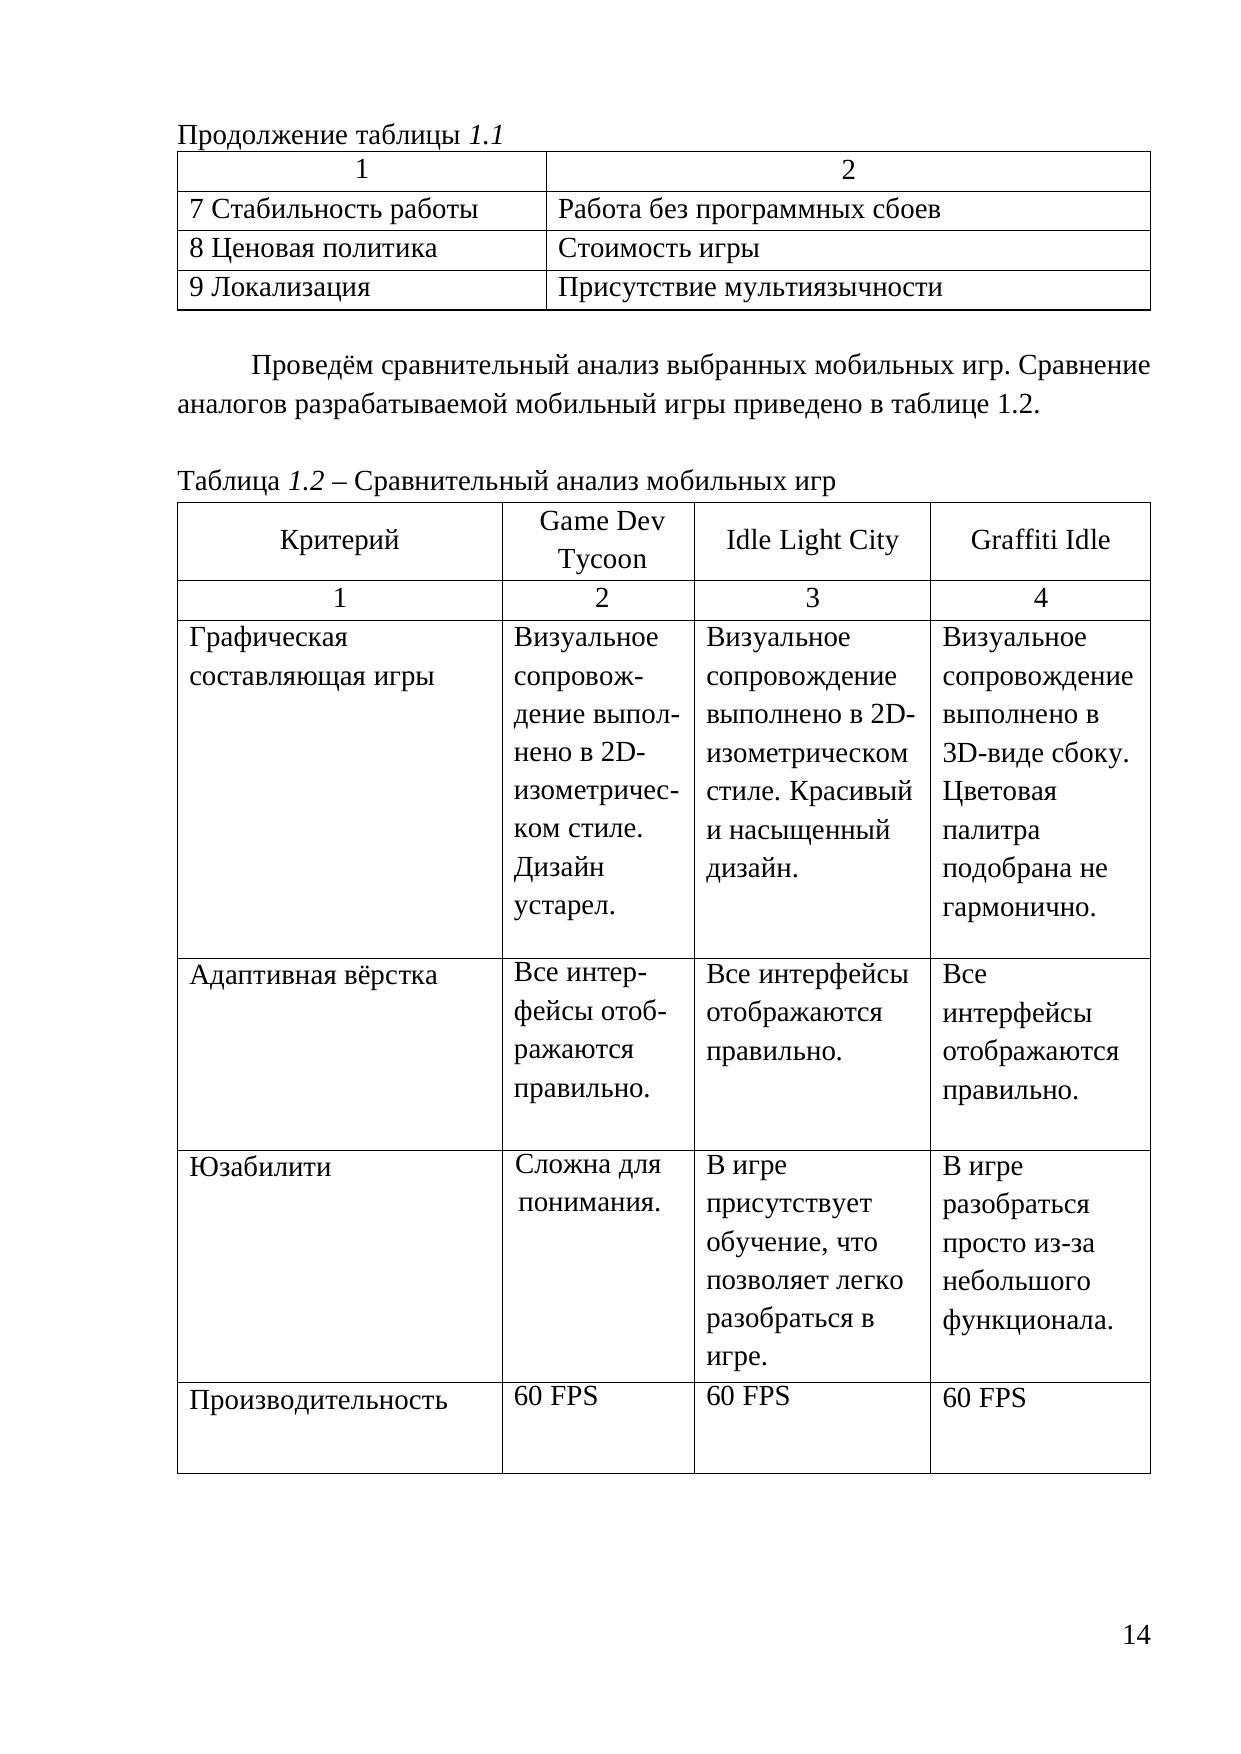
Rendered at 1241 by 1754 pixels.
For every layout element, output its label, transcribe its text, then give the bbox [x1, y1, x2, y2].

text 9 Локализация [189, 269, 508, 303]
text 60 FPS [514, 1378, 683, 1411]
text Присутствие мультиязычности [558, 269, 1154, 303]
text Проведём сравнительный анализ выбранных мобильных игр. Сравнение аналогов разрабатываемой мобильный игры приведено в таблице 1.2. [177, 347, 1157, 420]
text Адаптивная вёрстка [189, 957, 450, 991]
text 60 FPS [942, 1380, 1154, 1413]
text Визуальное сопровож-дение выпол-нено в 2D-изометричес-ком стиле. Дизайн устарел. [514, 619, 688, 921]
text 14 [1122, 1617, 1154, 1650]
text Все интер-фейсы отоб-ражаются правильно. [514, 954, 675, 1103]
text 4 Визуальное сопровождение выполнено в 3D-виде сбоку. Цветовая палитра подобрана не гармонично. [942, 581, 1142, 922]
text В игре разобраться просто из-за небольшого функционала. [942, 1148, 1122, 1336]
text 60 FPS [706, 1378, 918, 1411]
text Критерий [279, 522, 450, 556]
text Game Dev Tycoon 2 [536, 503, 669, 613]
text 3 Визуальное сопровождение выполнено в 2D-изометрическом стиле. Красивый и насыщенный дизайн. [706, 581, 923, 884]
text Idle Light City [726, 522, 918, 556]
text 2 Работа без программных сбоев Стоимость игры [558, 152, 951, 264]
text Сложна для понимания. [506, 1146, 661, 1217]
text 7 Стабильность работы 8 Ценовая политика [189, 191, 487, 264]
text Юзабилити [189, 1149, 450, 1183]
text Продолжение таблицы 1.1 1 [177, 117, 513, 185]
text 1 Графическая составляющая игры [189, 581, 438, 692]
text Все интерфейсы отображаются правильно. [942, 956, 1128, 1106]
text В игре присутствует обучение, что позволяет легко разобраться в игре. [706, 1147, 912, 1372]
text Graffiti Idle [971, 522, 1154, 556]
text Таблица 1.2 – Сравнительный анализ мобильных игр [177, 463, 1154, 497]
text Производительность [189, 1382, 450, 1415]
text Все интерфейсы отображаются правильно. [706, 956, 917, 1066]
